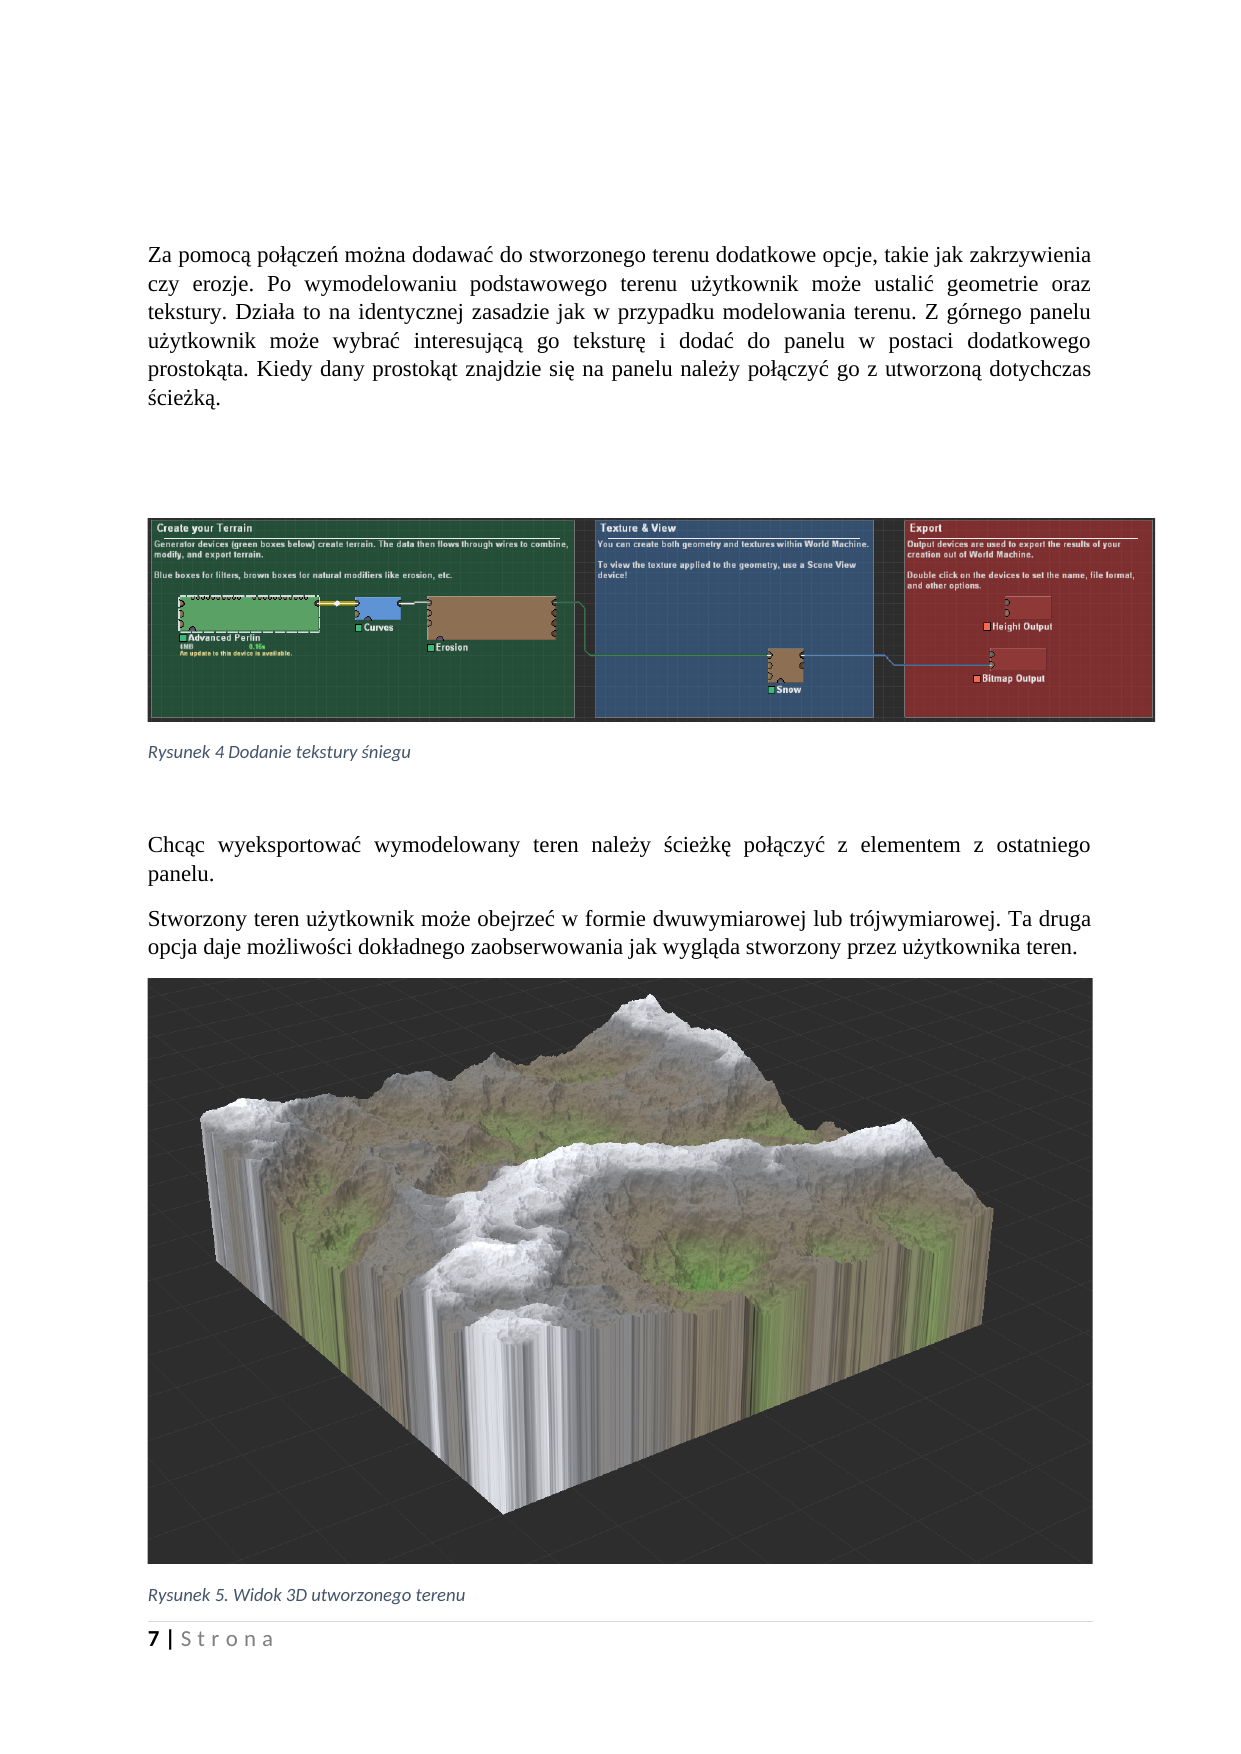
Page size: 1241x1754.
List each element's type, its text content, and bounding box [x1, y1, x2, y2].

text Za pomocą połączeń można dodawać do stworzonego terenu dodatkowe opcje, takie jak zakrzywienia czy erozje. Po wymodelowaniu podstawowego terenu użytkownik może ustalić geometrie oraz tekstury. Działa to na identycznej zasadzie jak w przypadku modelowania terenu. Z górnego panelu użytkownik może wybrać interesującą go teksturę i dodać do panelu w postaci dodatkowego prostokąta. Kiedy dany prostokąt znajdzie się na panelu należy połączyć go z utworzoną dotychczas ścieżką. [148, 241, 1093, 410]
text Chcąc wyeksportować wymodelowany teren należy ścieżkę połączyć z elementem z ostatniego panelu. [148, 831, 1093, 886]
picture [147, 518, 1156, 722]
text Stworzony teren użytkownik może obejrzeć w formie dwuwymiarowej lub trójwymiarowej. Ta druga opcja daje możliwości dokładnego zaobserwowania jak wygląda stworzony przez użytkownika teren. [148, 905, 1093, 959]
picture [147, 978, 1093, 1564]
